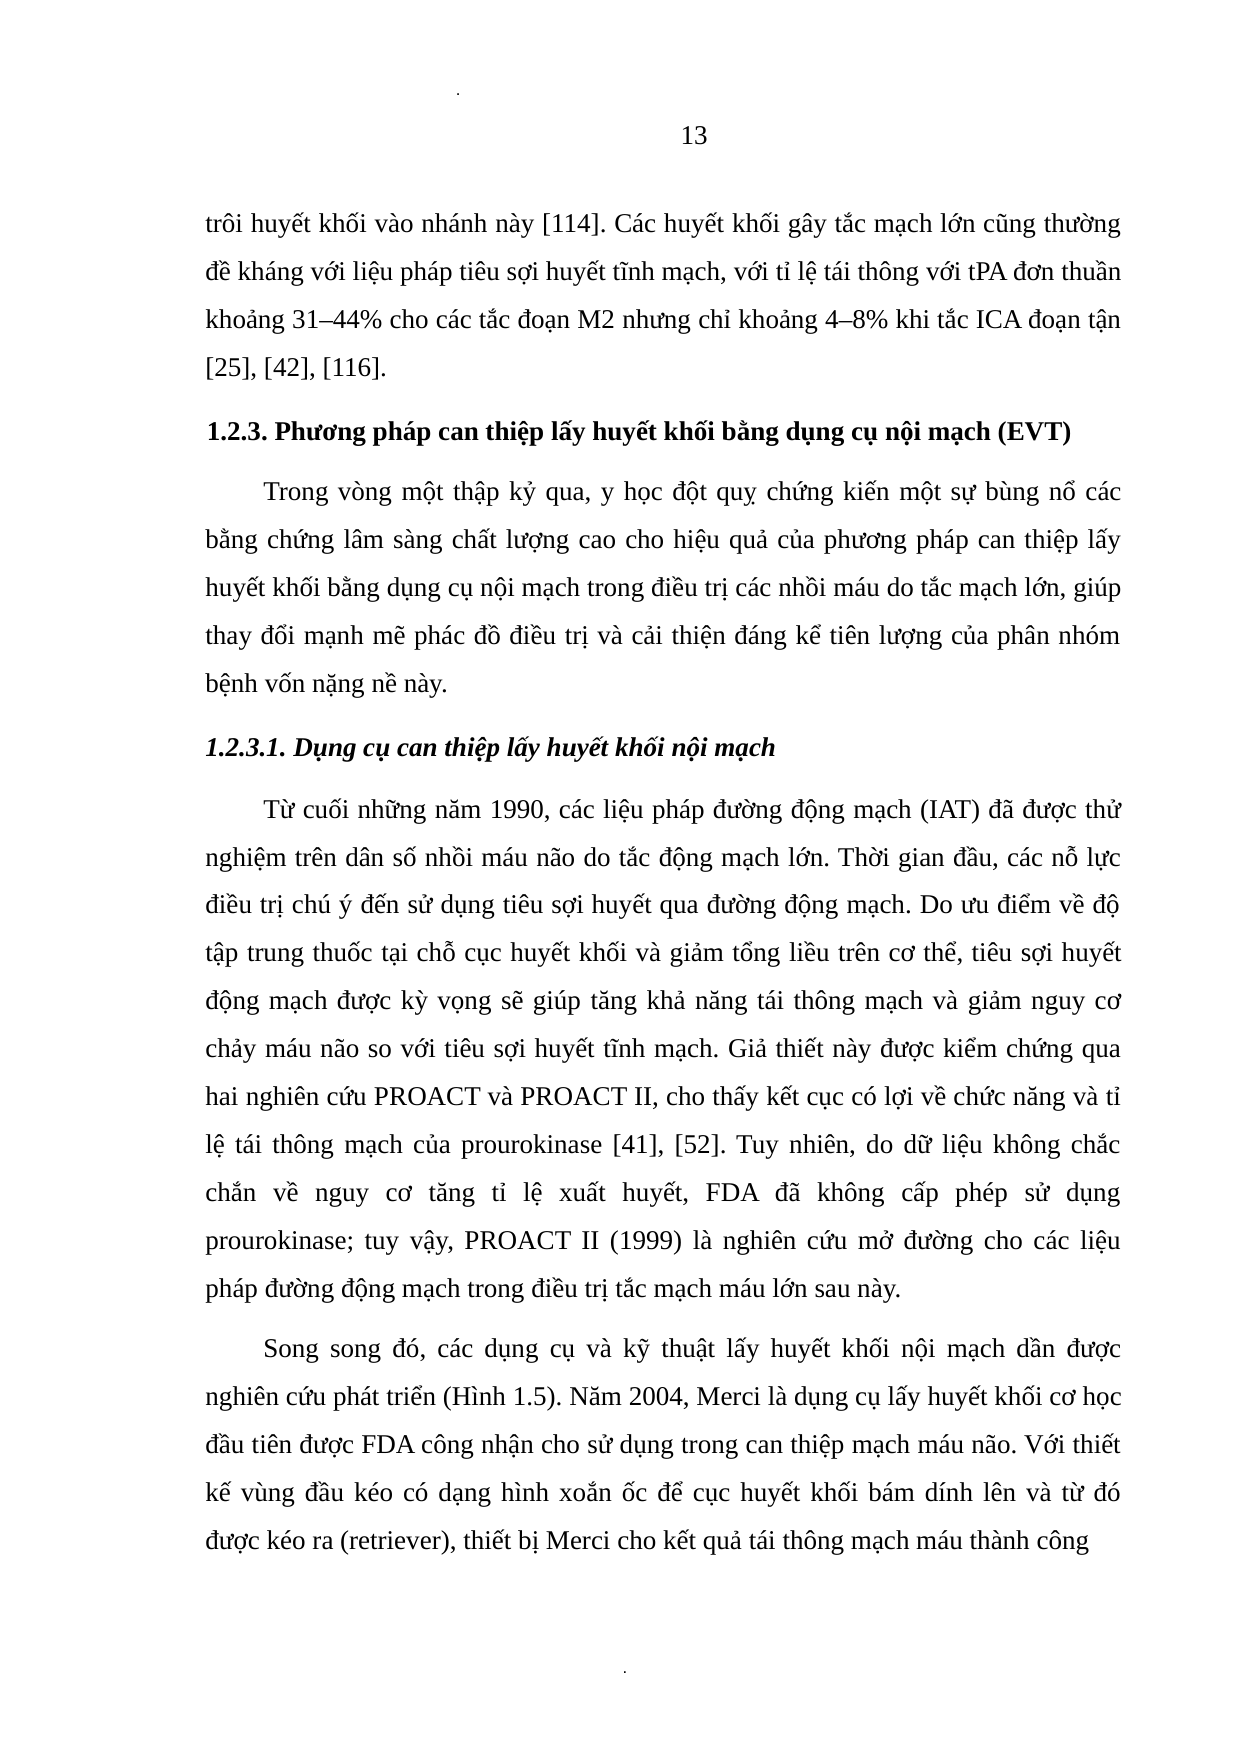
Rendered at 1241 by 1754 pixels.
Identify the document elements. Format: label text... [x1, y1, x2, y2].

text Song song đó, các dụng cụ và kỹ thuật lấy huyết khối nội mạch dần được nghiên cứu phát triển (Hình 1.5). Năm 2004, Merci là dụng cụ lấy huyết khối cơ học đầu tiên được FDA công nhận cho sử dụng trong can thiệp mạch máu não. Với thiết kế vùng đầu kéo có dạng hình xoắn ốc để cục huyết khối bám dính lên và từ đó được kéo ra (retriever), thiết bị Merci cho kết quả tái thông mạch máu thành công [205, 1333, 1122, 1555]
text Trong vòng một thập kỷ qua, y học đột quỵ chứng kiến một sự bùng nổ các bằng chứng lâm sàng chất lượng cao cho hiệu quả của phương pháp can thiệp lấy huyết khối bằng dụng cụ nội mạch trong điều trị các nhồi máu do tắc mạch lớn, giúp thay đổi mạnh mẽ phác đồ điều trị và cải thiện đáng kể tiên lượng của phân nhóm bệnh vốn nặng nề này. [205, 475, 1122, 698]
text Từ cuối những năm 1990, các liệu pháp đường động mạch (IAT) đã được thử nghiệm trên dân số nhồi máu não do tắc động mạch lớn. Thời gian đầu, các nỗ lực điều trị chú ý đến sử dụng tiêu sợi huyết qua đường động mạch. Do ưu điểm về độ tập trung thuốc tại chỗ cục huyết khối và giảm tổng liều trên cơ thể, tiêu sợi huyết động mạch được kỳ vọng sẽ giúp tăng khả năng tái thông mạch và giảm nguy cơ chảy máu não so với tiêu sợi huyết tĩnh mạch. Giả thiết này được kiểm chứng qua hai nghiên cứu PROACT và PROACT II, cho thấy kết cục có lợi về chức năng và tỉ lệ tái thông mạch của prourokinase [41], [52]. Tuy nhiên, do dữ liệu không chắc chắn về nguy cơ tăng tỉ lệ xuất huyết, FDA đã không cấp phép sử dụng prourokinase; tuy vậy, PROACT II (1999) là nghiên cứu mở đường cho các liệu pháp đường động mạch trong điều trị tắc mạch máu lớn sau này. [205, 793, 1122, 1303]
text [205, 207, 1122, 382]
subtitle 1.2.3.1. Dụng cụ can thiệp lấy huyết khối nội mạch [205, 731, 1122, 763]
subtitle 1.2.3. Phương pháp can thiệp lấy huyết khối bằng dụng cụ nội mạch (EVT) [207, 415, 1122, 446]
